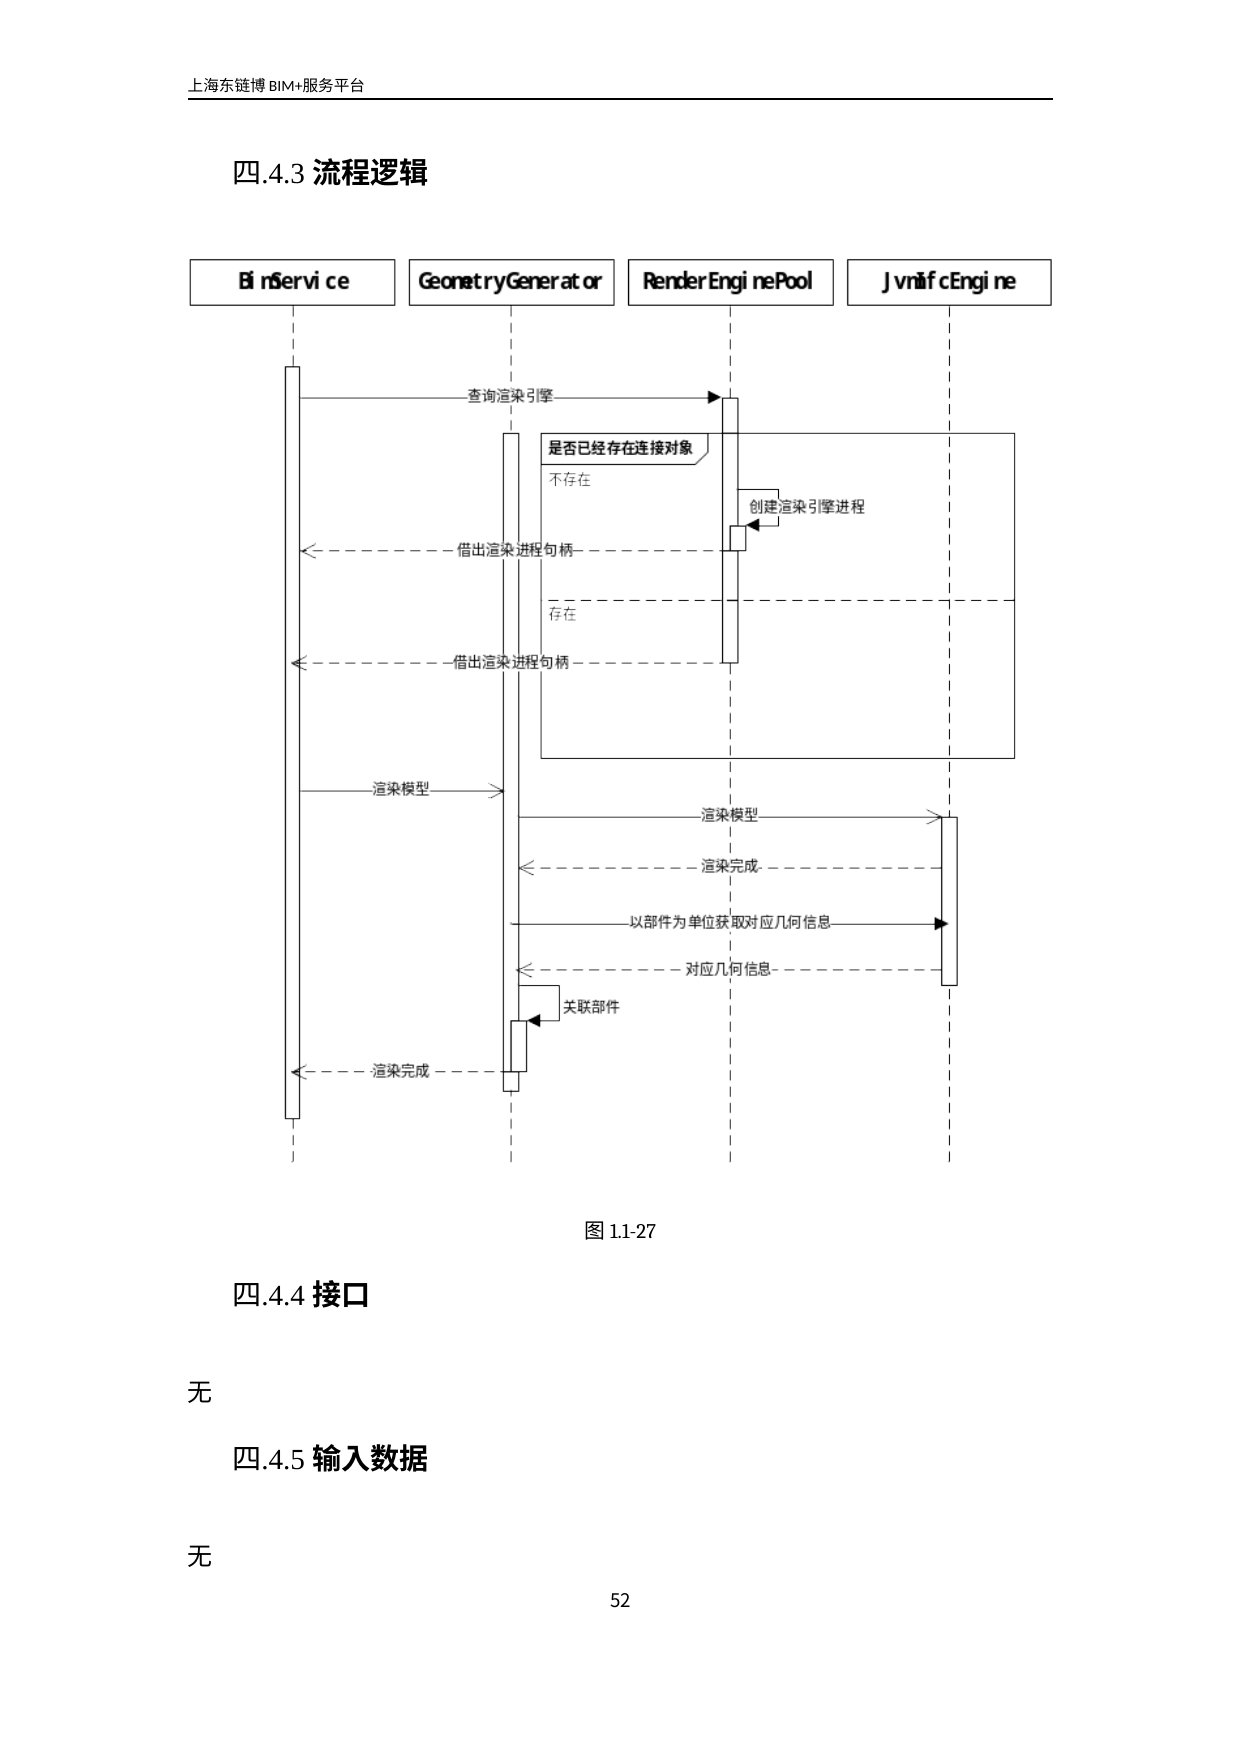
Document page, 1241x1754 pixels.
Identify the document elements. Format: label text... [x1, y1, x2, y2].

subtitle 输入数据 [232, 1436, 1053, 1478]
subtitle 流程逻辑 [232, 150, 1053, 192]
text 无 [187, 1536, 1053, 1572]
text 无 [187, 1372, 1053, 1409]
subtitle 接口 [232, 1272, 1053, 1314]
